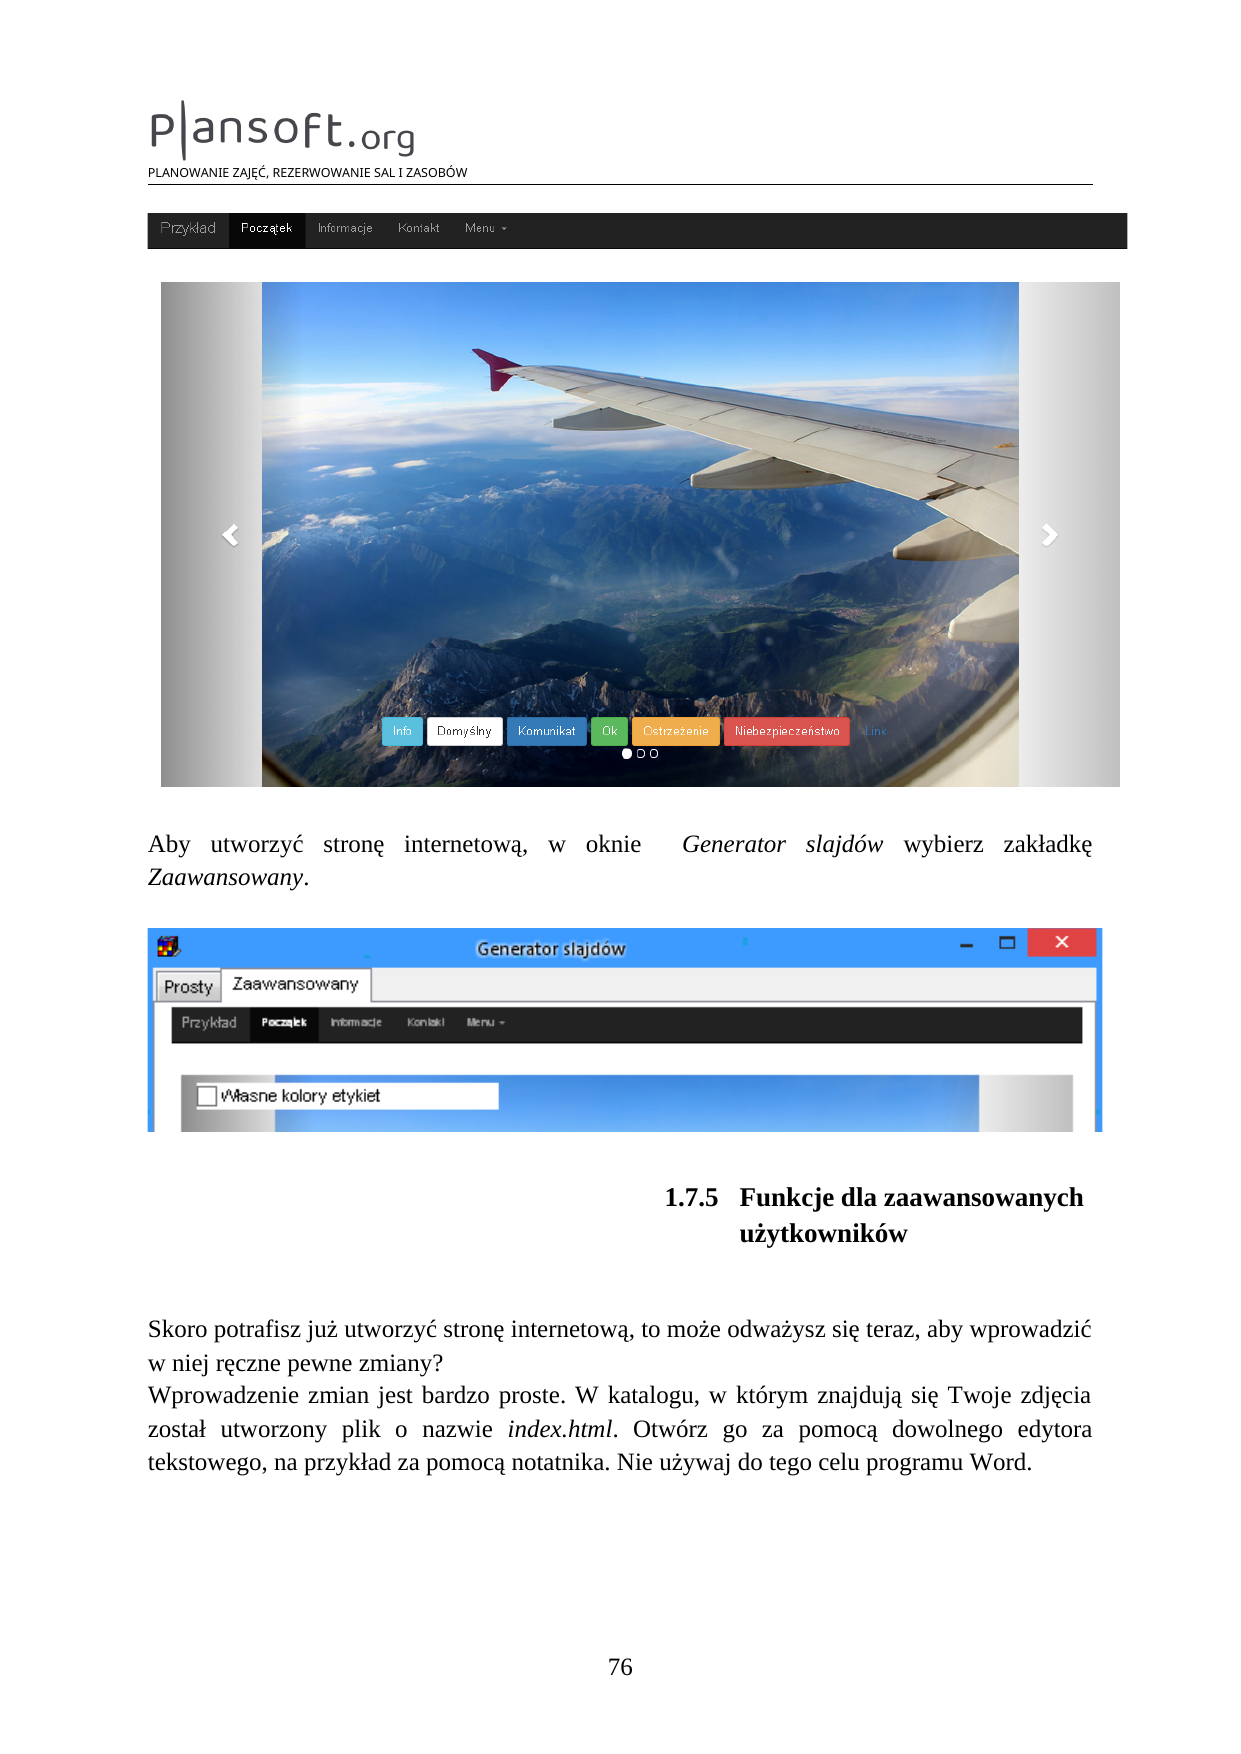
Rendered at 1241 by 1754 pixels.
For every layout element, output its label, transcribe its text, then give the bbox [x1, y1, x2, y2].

picture [147, 73, 418, 165]
text Skoro potrafisz już utworzyć stronę internetową, to może odważysz się teraz, aby wprowadzić w niej ręczne pewne zmiany? [148, 1314, 1093, 1376]
text Wprowadzenie zmian jest bardzo proste. W katalogu, w którym znajdują się Twoje zdjęcia został utworzony plik o nazwie index.html. Otwórz go za pomocą dowolnego edytora tekstowego, na przykład za pomocą notatnika. Nie używaj do tego celu programu Word. [148, 1381, 1093, 1475]
picture [147, 928, 1103, 1132]
text Aby utworzyć stronę internetową, w oknie Generator slajdów wybierz zakładkę Zaawansowany. [148, 829, 1093, 891]
picture [147, 213, 1128, 792]
subtitle Funkcje dla zaawansowanych użytkowników [664, 1181, 1093, 1248]
